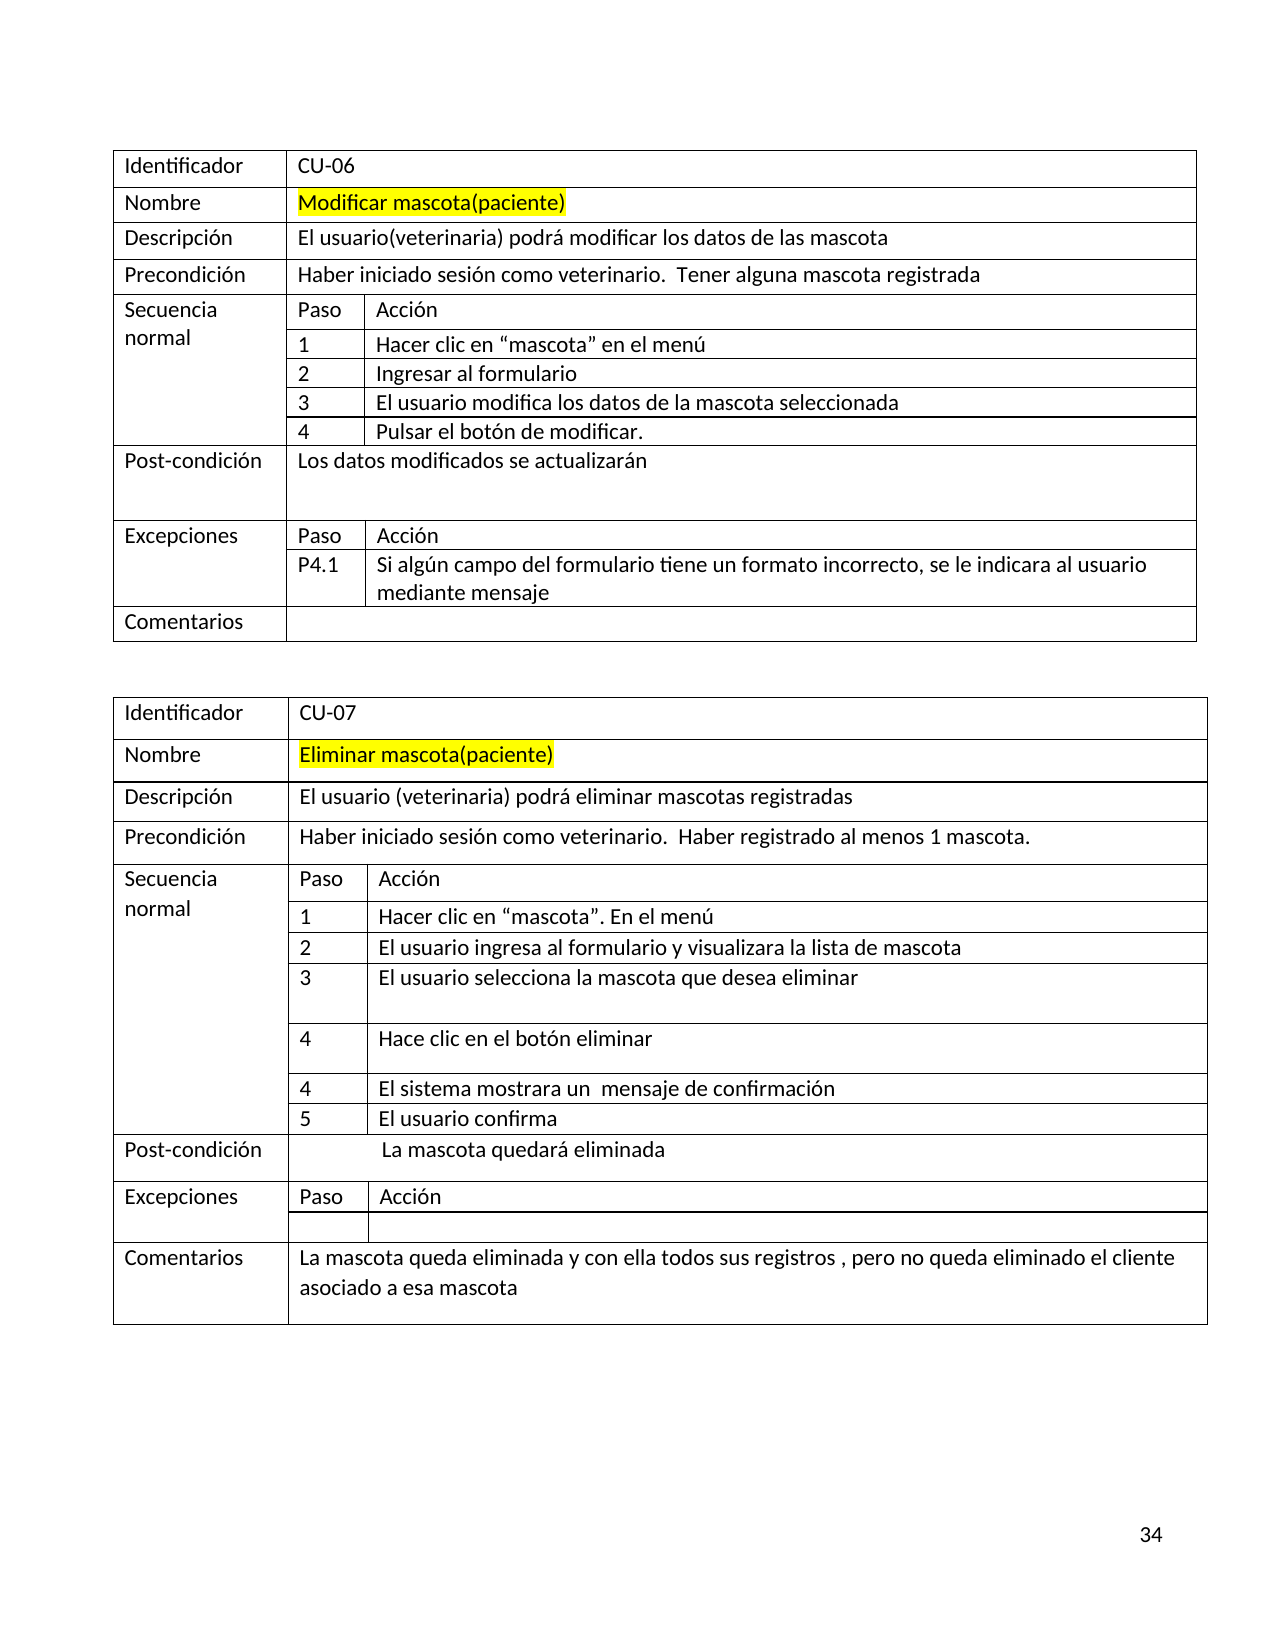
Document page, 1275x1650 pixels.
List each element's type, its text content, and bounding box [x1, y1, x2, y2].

table_cell Acción [366, 521, 1196, 549]
table_cell Haber iniciado sesión como veterinario. Haber registrado al menos 1 mascota. [289, 822, 1207, 863]
table_header Identificador [114, 698, 288, 739]
table_cell [287, 607, 1196, 641]
table_cell [369, 1213, 1207, 1242]
table_cell P4.1 [287, 550, 365, 606]
table_cell Pulsar el botón de modificar. [365, 418, 1196, 445]
table_cell 2 [287, 359, 364, 387]
table_cell Acción [365, 295, 1196, 329]
table_cell Los datos modificados se actualizarán [287, 446, 1196, 520]
table_cell Acción [369, 1182, 1207, 1211]
table_cell Excepciones [114, 521, 286, 606]
table_cell Haber iniciado sesión como veterinario. Tener alguna mascota registrada [287, 260, 1196, 294]
table_cell Excepciones [114, 1182, 288, 1242]
table_cell Hacer clic en “mascota” en el menú [365, 330, 1196, 358]
table_cell 1 [289, 902, 367, 932]
table_cell Acción [368, 865, 1207, 901]
table_cell 1 [287, 330, 364, 358]
table_cell Descripción [114, 223, 286, 259]
table_cell 4 [287, 418, 364, 445]
table_cell Precondición [114, 260, 286, 294]
table_cell Ingresar al formulario [365, 359, 1196, 387]
table_cell [289, 1213, 368, 1242]
table_cell Hacer clic en “mascota”. En el menú [368, 902, 1207, 932]
table_cell El usuario(veterinaria) podrá modificar los datos de las mascota [287, 223, 1196, 259]
table_cell Post-condición [114, 1135, 288, 1181]
table_cell El sistema mostrara un mensaje de confirmación [368, 1074, 1207, 1103]
table_cell Nombre [114, 740, 288, 781]
table_cell La mascota quedará eliminada [289, 1135, 1207, 1181]
table_cell Secuencia normal [114, 295, 286, 445]
table_cell Secuencia normal [114, 865, 288, 1134]
table_cell Paso [289, 865, 367, 901]
table_header Identificador [114, 151, 286, 187]
table_cell 3 [289, 964, 367, 1023]
table_cell 5 [289, 1104, 367, 1134]
table_cell Comentarios [114, 607, 286, 641]
table_cell El usuario (veterinaria) podrá eliminar mascotas registradas [289, 783, 1207, 821]
table_cell Paso [289, 1182, 368, 1211]
table_header CU-07 [289, 698, 1207, 739]
table_cell Modificar mascota(paciente) [287, 188, 1196, 222]
table_cell Precondición [114, 822, 288, 863]
table_cell Paso [287, 295, 364, 329]
table_cell Comentarios [114, 1243, 288, 1324]
table_cell Post-condición [114, 446, 286, 520]
table_cell El usuario modifica los datos de la mascota seleccionada [365, 388, 1196, 416]
table_cell Paso [287, 521, 365, 549]
table_cell El usuario ingresa al formulario y visualizara la lista de mascota [368, 933, 1207, 962]
table_cell La mascota queda eliminada y con ella todos sus registros , pero no queda eliminado el cliente asociado a esa mascota [289, 1243, 1207, 1324]
table_cell El usuario confirma [368, 1104, 1207, 1134]
table_cell Nombre [114, 188, 286, 222]
table_header CU-06 [287, 151, 1196, 187]
table_cell Eliminar mascota(paciente) [289, 740, 1207, 781]
table_cell 3 [287, 388, 364, 416]
table_cell El usuario selecciona la mascota que desea eliminar [368, 964, 1207, 1023]
table_cell 2 [289, 933, 367, 962]
table_cell Hace clic en el botón eliminar [368, 1024, 1207, 1073]
table_cell 4 [289, 1074, 367, 1103]
table_cell 4 [289, 1024, 367, 1073]
table_cell Descripción [114, 783, 288, 821]
table_cell Si algún campo del formulario tiene un formato incorrecto, se le indicara al usuario mediante mensaje [366, 550, 1196, 606]
